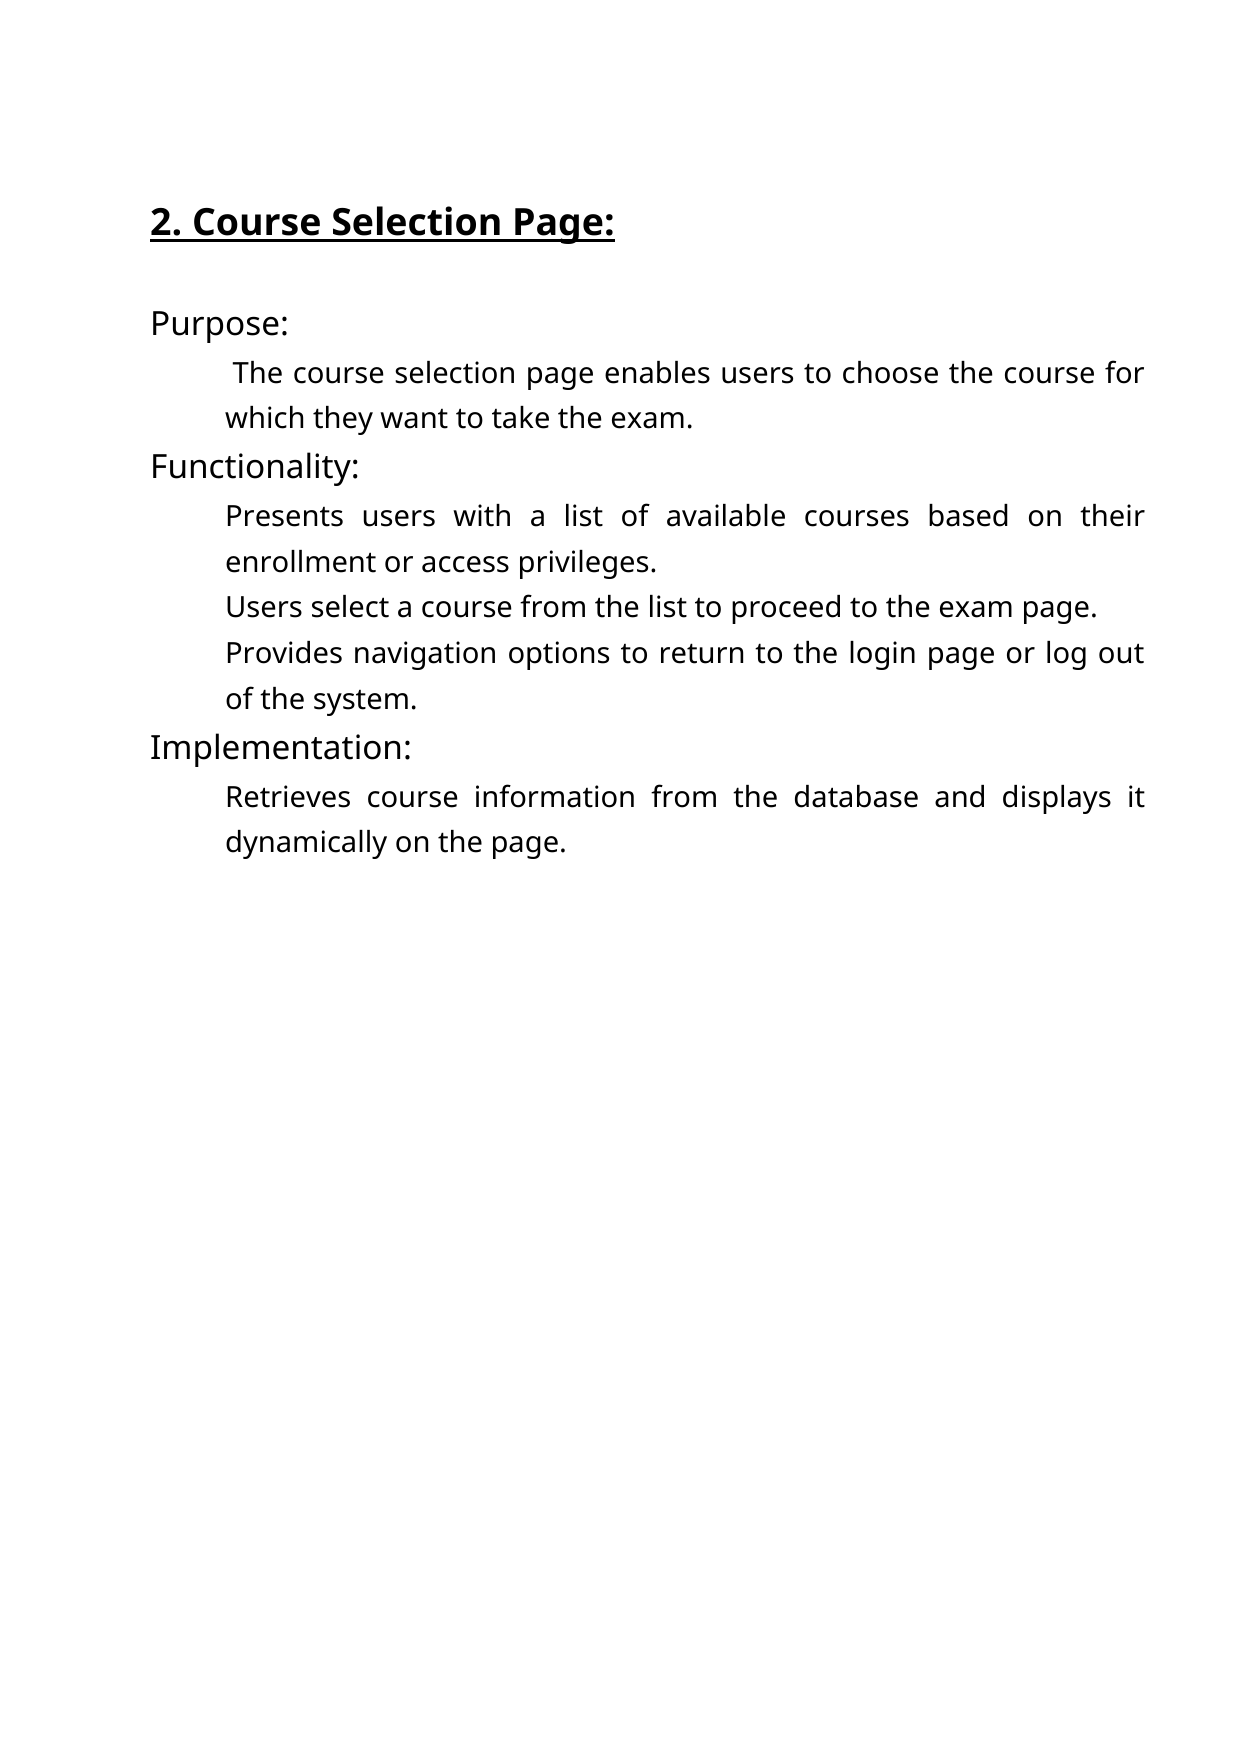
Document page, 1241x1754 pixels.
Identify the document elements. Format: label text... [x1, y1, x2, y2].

text Presents users with a list of available courses based on their enrollment or access privileges. [225, 496, 1146, 581]
text Users select a course from the list to proceed to the exam page. [150, 587, 1146, 626]
text 2. Course Selection Page: [150, 196, 1146, 247]
text The course selection page enables users to choose the course for which they want to take the exam. [225, 352, 1146, 437]
text Purpose: [150, 300, 1146, 345]
text Provides navigation options to return to the login page or log out of the system. [225, 632, 1146, 718]
text Implementation: [150, 724, 1146, 769]
text Retrieves course information from the database and displays it dynamically on the page. [225, 776, 1146, 861]
text Functionality: [150, 443, 1146, 489]
